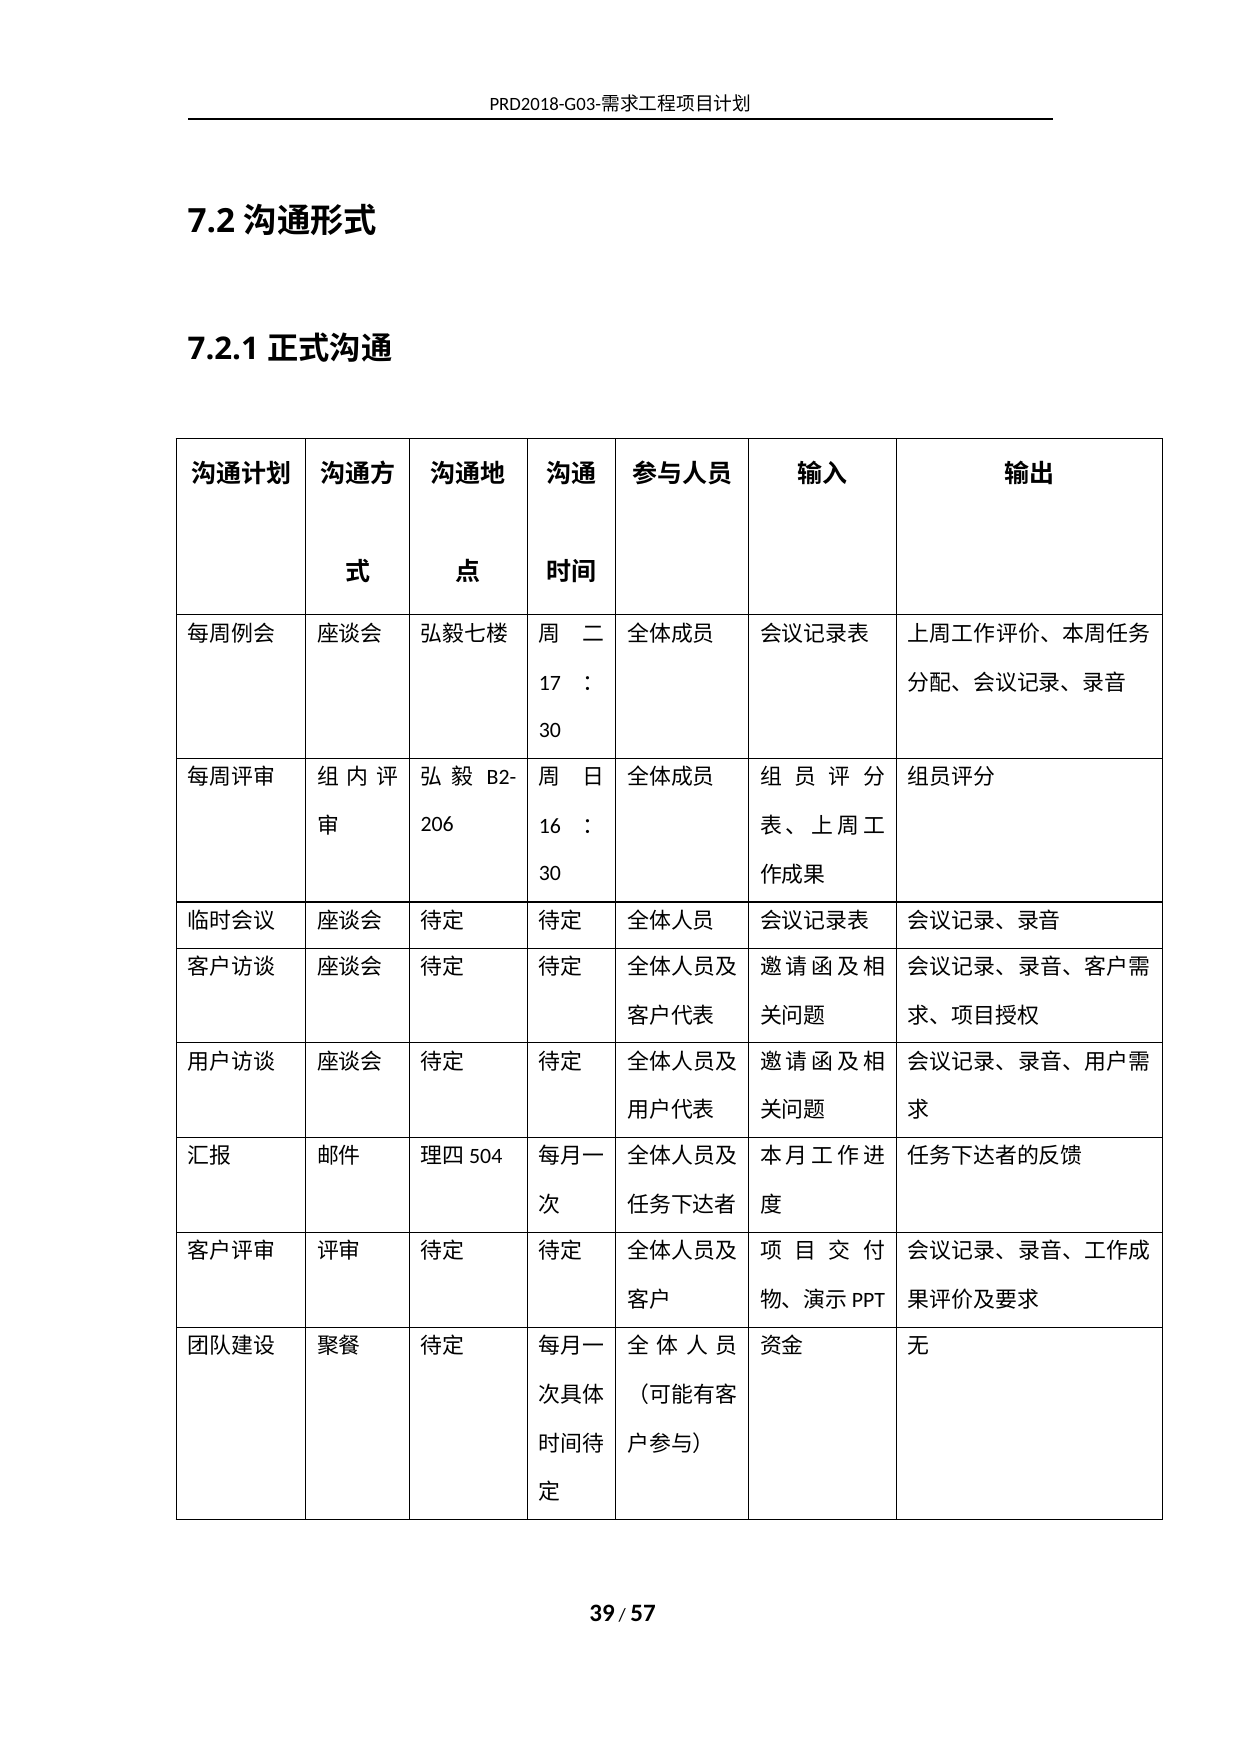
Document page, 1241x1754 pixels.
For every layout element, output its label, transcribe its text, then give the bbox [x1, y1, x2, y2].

table_cell 任务下达者的反馈 [897, 1138, 1162, 1232]
table_cell 客户访谈 [177, 949, 305, 1042]
table_cell 组员评分 [897, 759, 1162, 901]
table_header 沟通方式 [306, 439, 409, 614]
table_cell 邀请函及相关问题 [749, 1043, 896, 1137]
table_cell 待定 [528, 949, 615, 1042]
table_cell 弘毅B2-206 [410, 759, 527, 901]
table_cell 本月工作进度 [749, 1138, 896, 1232]
table_cell 全体人员及客户 [616, 1233, 748, 1327]
table_cell 待定 [410, 903, 527, 947]
table_cell 全体人员及客户代表 [616, 949, 748, 1042]
table_cell 待定 [528, 1233, 615, 1327]
table_cell 座谈会 [306, 903, 409, 947]
table_cell 客户评审 [177, 1233, 305, 1327]
table_cell 每周评审 [177, 759, 305, 901]
table_cell 邀请函及相关问题 [749, 949, 896, 1042]
table_cell 团队建设 [177, 1328, 305, 1519]
table_header 输出 [897, 439, 1162, 614]
table_cell 全体成员 [616, 759, 748, 901]
table_cell 无 [897, 1328, 1162, 1519]
table_cell 座谈会 [306, 615, 409, 758]
table_cell 评审 [306, 1233, 409, 1327]
subtitle 7.2 沟通形式 [187, 186, 1053, 251]
table_cell 座谈会 [306, 949, 409, 1042]
table_cell 上周工作评价、本周任务分配、会议记录、录音 [897, 615, 1162, 758]
table_cell 全体人员及任务下达者 [616, 1138, 748, 1232]
table_cell 周二17：30 [528, 615, 615, 758]
table_cell 每月一次具体时间待定 [528, 1328, 615, 1519]
table_header 沟通地点 [410, 439, 527, 614]
table_cell 邮件 [306, 1138, 409, 1232]
table_cell 组内评审 [306, 759, 409, 901]
table_cell 会议记录、录音、工作成果评价及要求 [897, 1233, 1162, 1327]
table_cell 待定 [528, 1043, 615, 1137]
table_header 参与人员 [616, 439, 748, 614]
table_cell 会议记录表 [749, 615, 896, 758]
table_cell 每月一次 [528, 1138, 615, 1232]
table_cell 全体成员 [616, 615, 748, 758]
table_cell 会议记录、录音、用户需求 [897, 1043, 1162, 1137]
subtitle 7.2.1 正式沟通 [187, 313, 1053, 378]
table_cell 待定 [410, 1328, 527, 1519]
table_cell 待定 [410, 1233, 527, 1327]
table_cell 待定 [410, 949, 527, 1042]
table_cell 项目交付物、演示PPT [749, 1233, 896, 1327]
table_cell 会议记录、录音 [897, 903, 1162, 947]
table_cell 会议记录表 [749, 903, 896, 947]
table_cell 全体人员（可能有客户参与） [616, 1328, 748, 1519]
table_cell 座谈会 [306, 1043, 409, 1137]
table_cell 每周例会 [177, 615, 305, 758]
table_cell 周日16：30 [528, 759, 615, 901]
table_cell 全体人员及用户代表 [616, 1043, 748, 1137]
table_cell 待定 [528, 903, 615, 947]
table_cell 临时会议 [177, 903, 305, 947]
table_header 沟通计划 [177, 439, 305, 614]
table_cell 用户访谈 [177, 1043, 305, 1137]
table_header 输入 [749, 439, 896, 614]
table_cell 组员评分表、上周工作成果 [749, 759, 896, 901]
table_cell 资金 [749, 1328, 896, 1519]
table_cell 汇报 [177, 1138, 305, 1232]
table_header 沟通时间 [528, 439, 615, 614]
table_cell 待定 [410, 1043, 527, 1137]
table_cell 会议记录、录音、客户需求、项目授权 [897, 949, 1162, 1042]
table_cell 全体人员 [616, 903, 748, 947]
table_cell 聚餐 [306, 1328, 409, 1519]
table_cell 理四 504 [410, 1138, 527, 1232]
table_cell 弘毅七楼 [410, 615, 527, 758]
